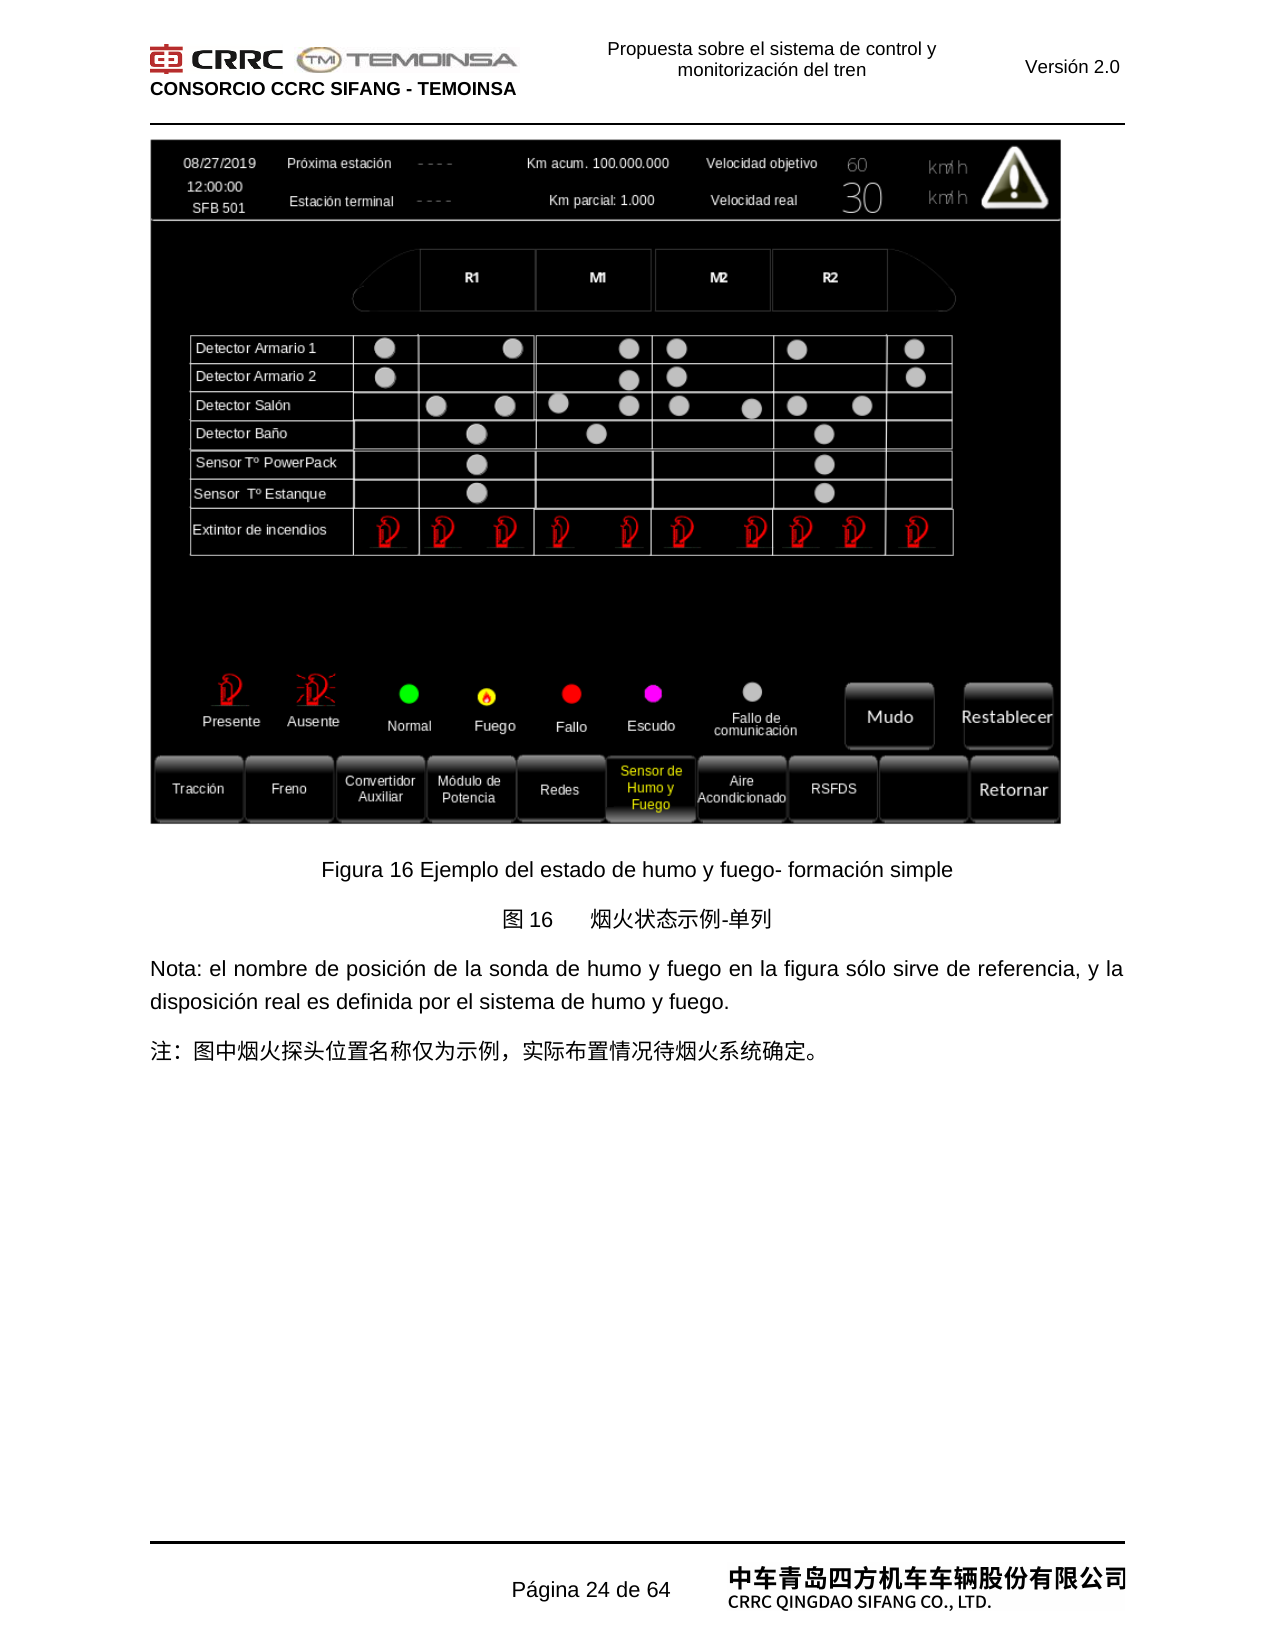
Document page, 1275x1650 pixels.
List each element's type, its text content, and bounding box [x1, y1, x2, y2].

picture [150, 44, 283, 74]
picture [294, 47, 520, 73]
picture [727, 1562, 1125, 1611]
text Nota: el nombre de posición de la sonda de humo y fuego en la figura sólo sirve de referencia, y la disposición real es definida por el sistema de humo y fuego. [150, 956, 1125, 1014]
text 图16 烟火状态示例-单列 [150, 902, 1125, 934]
text 注：图中烟火探头位置名称仅为示例，实际布置情况待烟火系统确定。 [150, 1034, 1125, 1066]
text Figura 16 Ejemplo del estado de humo y fuego- formación simple [150, 857, 1125, 882]
